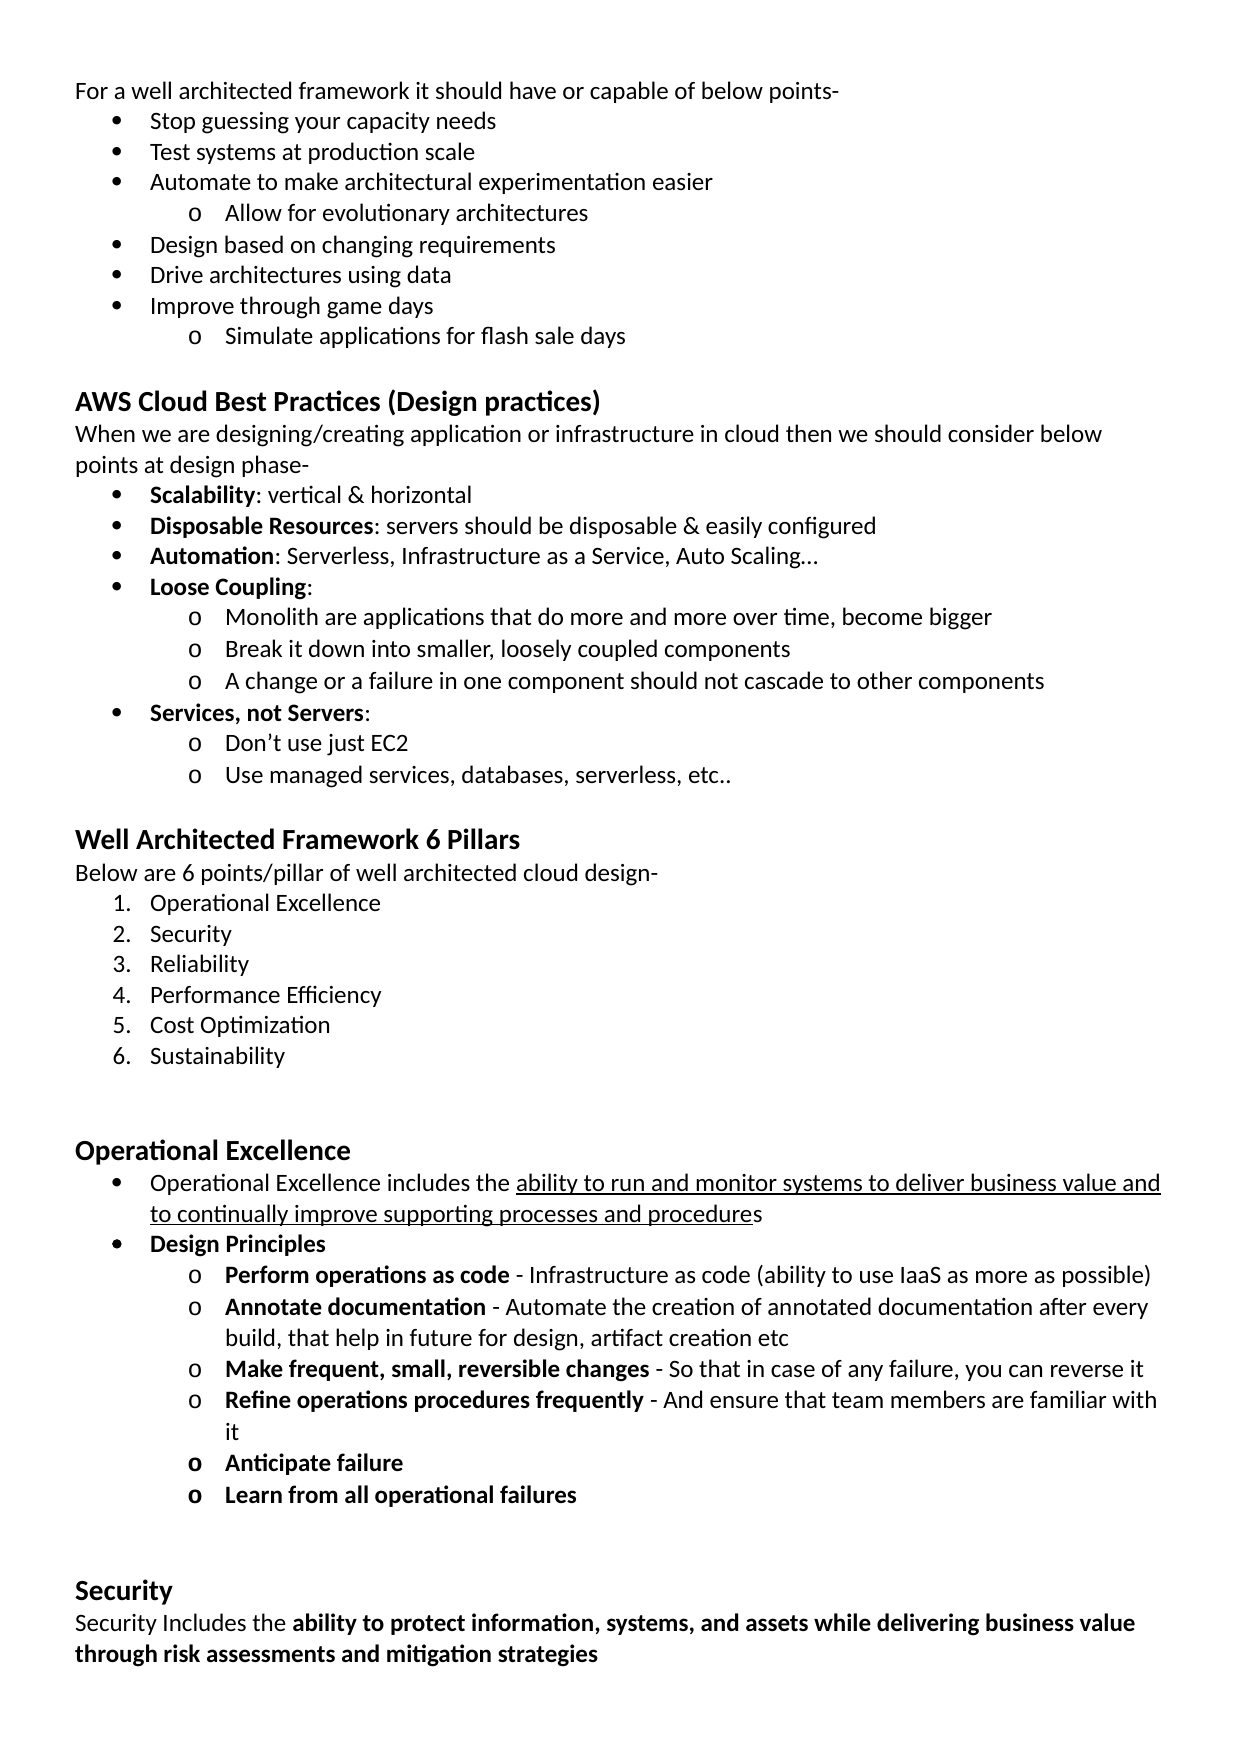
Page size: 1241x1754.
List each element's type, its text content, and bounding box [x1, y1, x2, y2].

list Automation: Serverless, Infrastructure as a Service, Auto Scaling… [112, 540, 1165, 571]
list Make frequent, small, reversible changes - So that in case of any failure, you can reverse it [187, 1353, 1165, 1385]
list Design based on changing requirements [112, 229, 1165, 259]
list Services, not Servers: [112, 697, 1165, 727]
list Stop guessing your capacity needs [112, 106, 1165, 136]
text Security [75, 1572, 1165, 1607]
text AWS Cloud Best Practices (Design practices) [75, 383, 1165, 418]
list Learn from all operational failures [187, 1479, 1165, 1511]
list Automate to make architectural experimentation easier [112, 167, 1165, 197]
list Perform operations as code - Infrastructure as code (ability to use IaaS as more as possible) [187, 1259, 1165, 1291]
list Drive architectures using data [112, 259, 1165, 290]
list Cost Optimization [112, 1009, 1165, 1040]
list Security [112, 918, 1165, 948]
list Break it down into smaller, loosely coupled components [187, 633, 1165, 665]
list Disposable Resources: servers should be disposable & easily configured [112, 510, 1165, 540]
text When we are designing/creating application or infrastructure in cloud then we should consider below points at design phase- [75, 418, 1165, 479]
list A change or a failure in one component should not cascade to other components [187, 665, 1165, 697]
list Loose Coupling: [112, 571, 1165, 601]
text Below are 6 points/pillar of well architected cloud design- [75, 857, 1165, 887]
list Scalability: vertical & horizontal [112, 479, 1165, 510]
text For a well architected framework it should have or capable of below points- [75, 75, 1165, 106]
list Improve through game days [112, 290, 1165, 320]
list Reliability [112, 948, 1165, 979]
list Anticipate failure [187, 1447, 1165, 1479]
text Well Architected Framework 6 Pillars [75, 821, 1165, 857]
list Performance Efficiency [112, 979, 1165, 1009]
list Design Principles [112, 1228, 1165, 1259]
list Operational Excellence includes the ability to run and monitor systems to deliver business value and to continually improve supporting processes and procedures [112, 1167, 1165, 1228]
text Security Includes the ability to protect information, systems, and assets while delivering business value through risk assessments and mitigation strategies [75, 1607, 1165, 1668]
list Simulate applications for flash sale days [187, 320, 1165, 352]
list Allow for evolutionary architectures [187, 197, 1165, 229]
list Sustainability [112, 1040, 1165, 1071]
list Use managed services, databases, serverless, etc.. [187, 759, 1165, 791]
list Don’t use just EC2 [187, 727, 1165, 759]
list Operational Excellence [112, 887, 1165, 918]
list Monolith are applications that do more and more over time, become bigger [187, 601, 1165, 633]
text Operational Excellence [75, 1132, 1165, 1167]
list Annotate documentation - Automate the creation of annotated documentation after every build, that help in future for design, artifact creation etc [187, 1291, 1165, 1353]
list Test systems at production scale [112, 136, 1165, 167]
list Refine operations procedures frequently - And ensure that team members are familiar with it [187, 1385, 1165, 1447]
